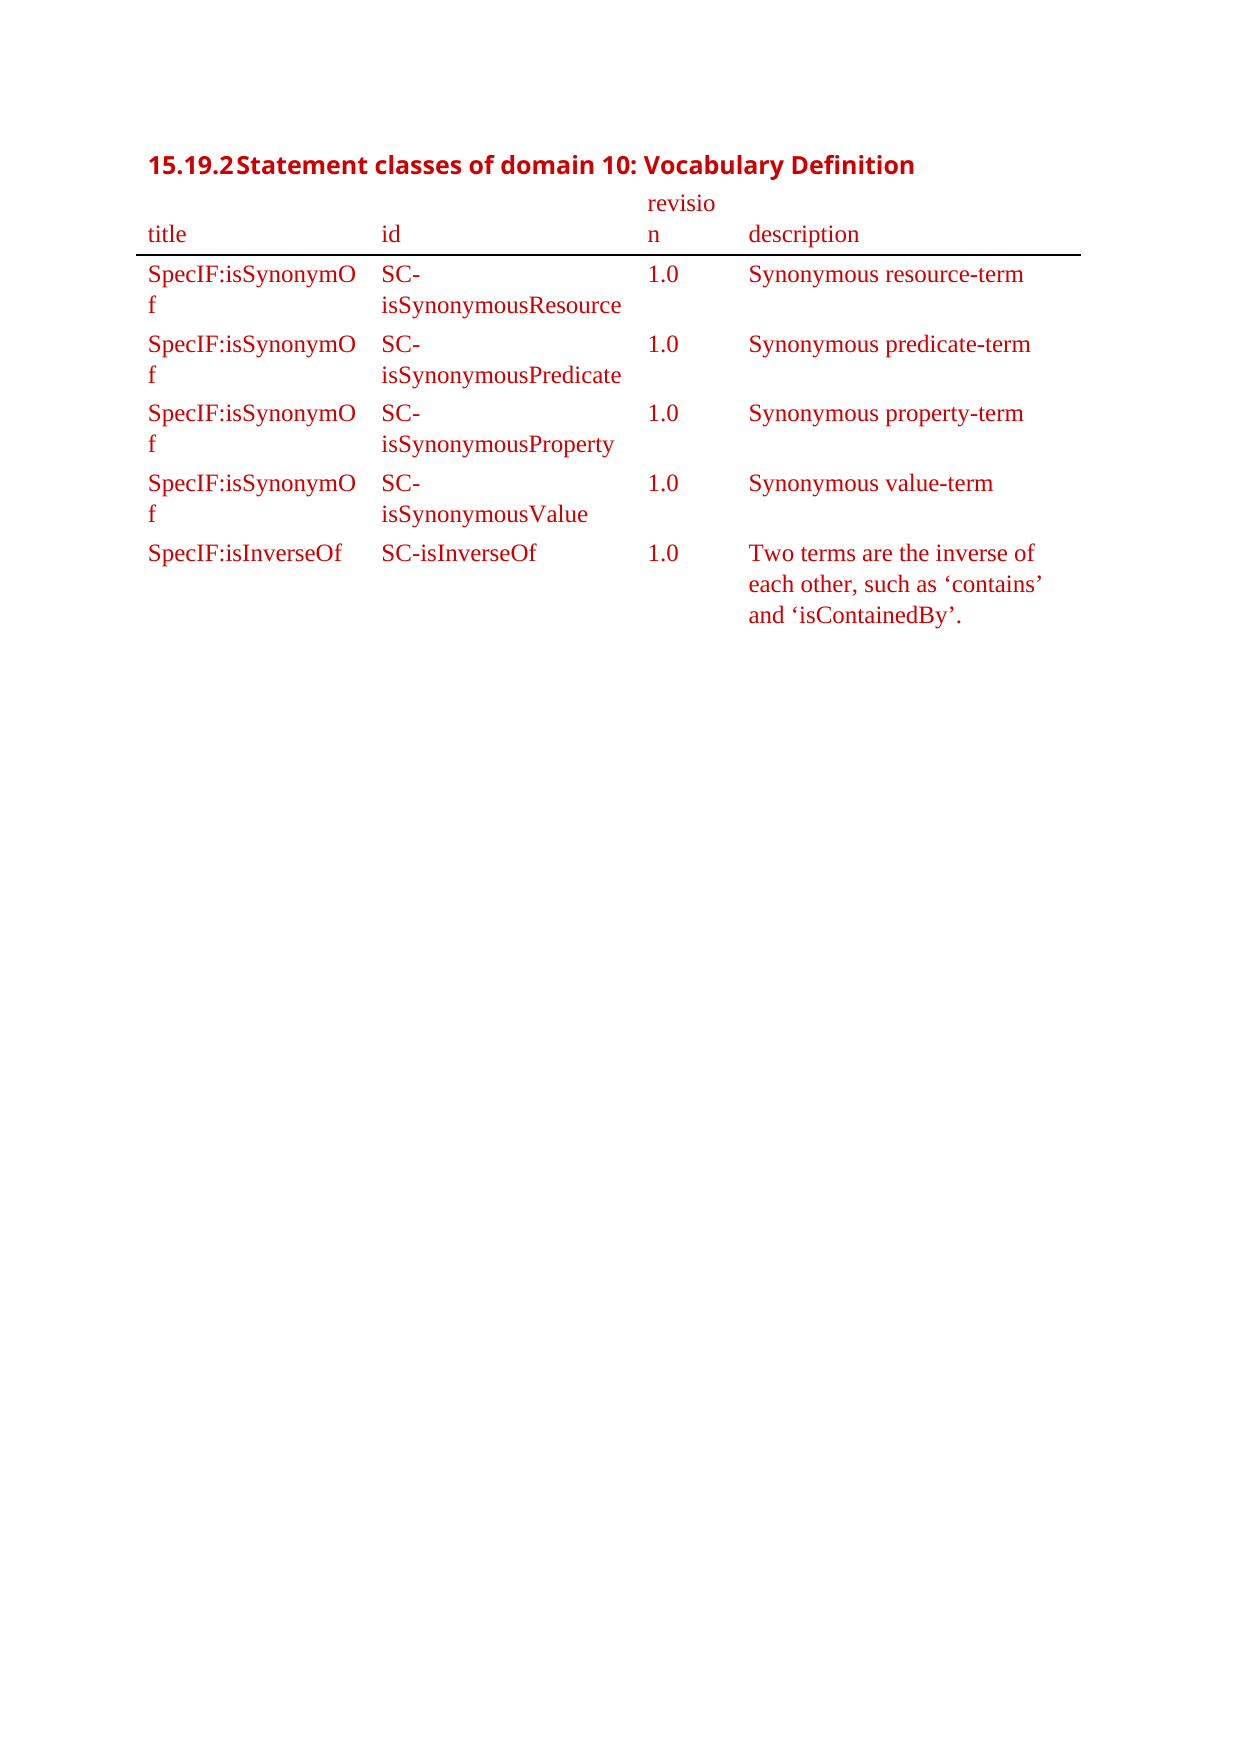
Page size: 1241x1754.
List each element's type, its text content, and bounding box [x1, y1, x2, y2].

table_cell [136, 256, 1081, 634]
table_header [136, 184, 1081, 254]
subtitle Statement classes of domain 10: Vocabulary Definition [148, 148, 1093, 182]
